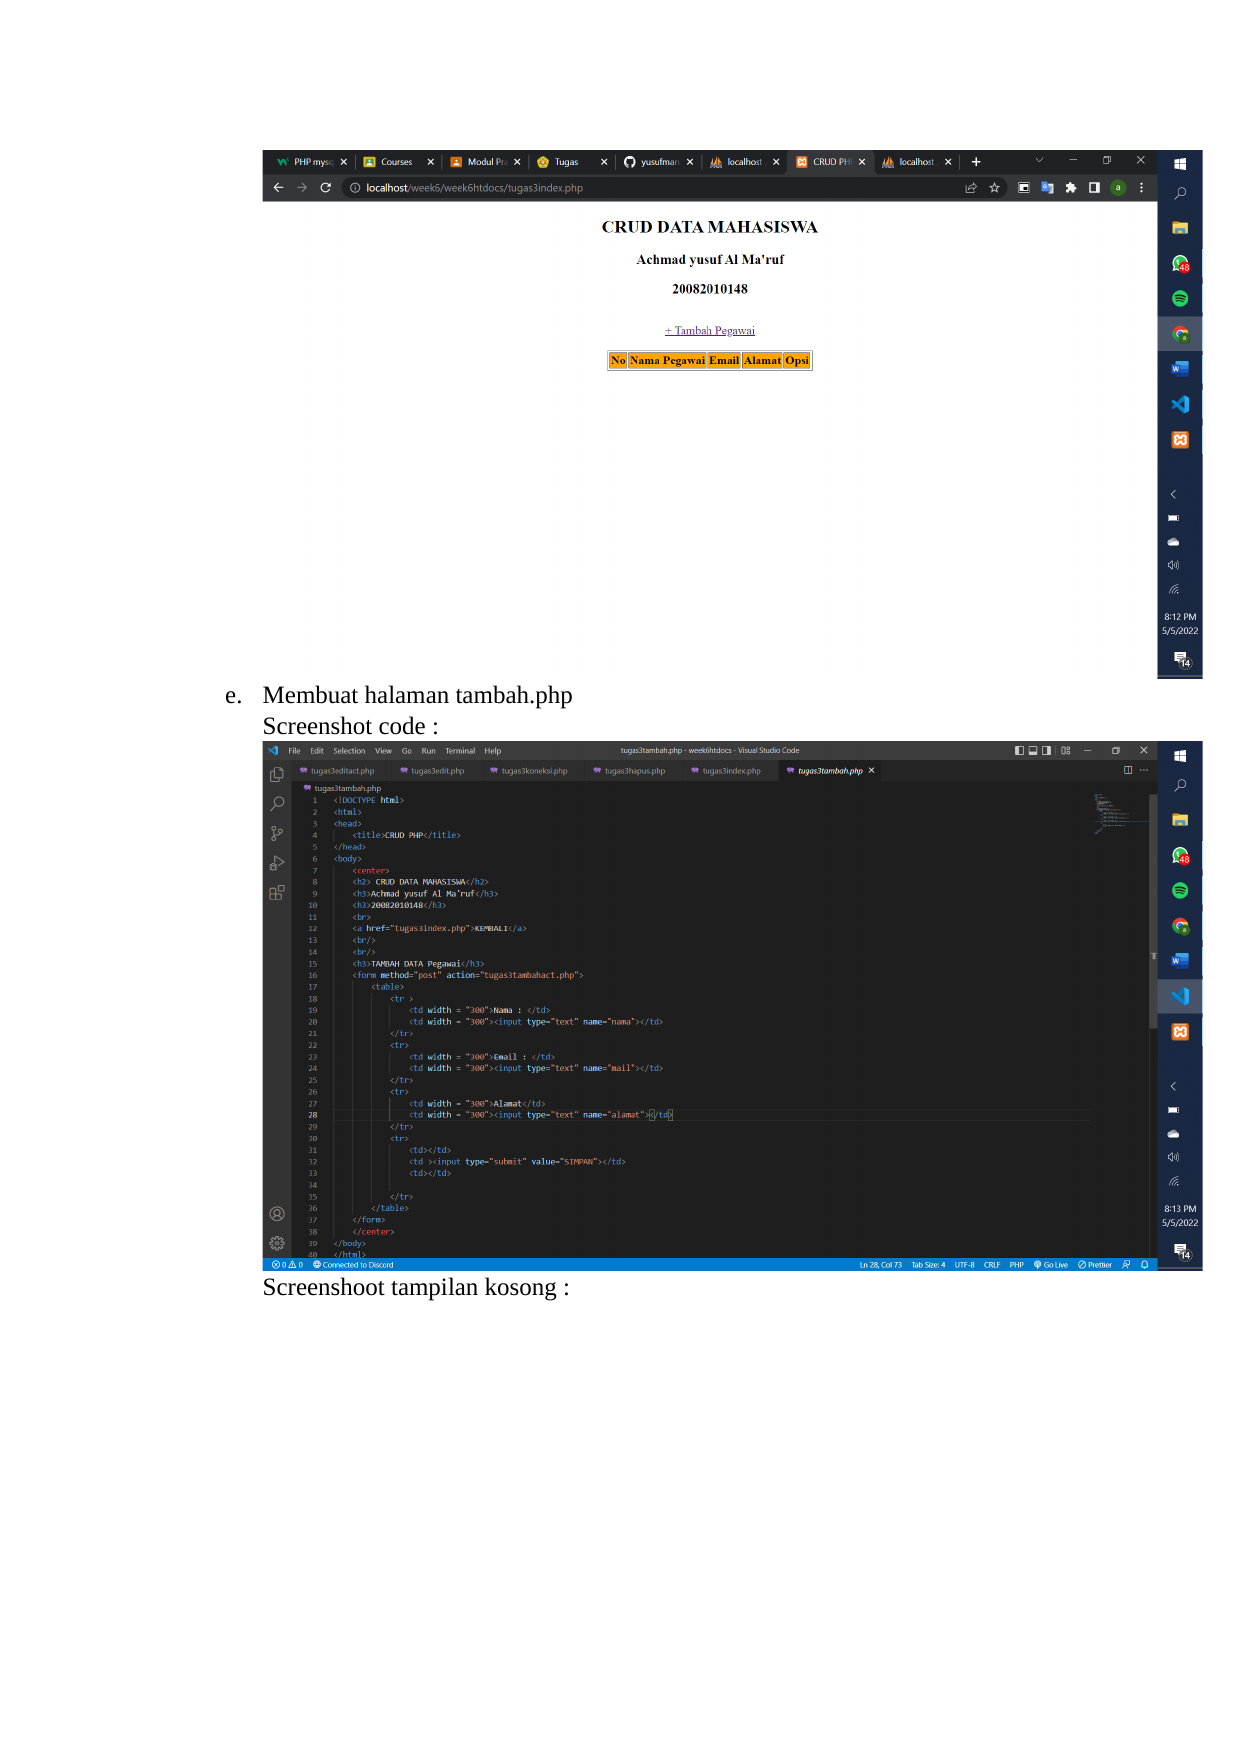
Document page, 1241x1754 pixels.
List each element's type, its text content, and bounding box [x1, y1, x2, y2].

list Screenshoot tampilan kosong : [262, 1272, 1090, 1301]
picture [262, 741, 1203, 1271]
picture [262, 150, 1203, 679]
list Membuat halaman tambah.php [225, 681, 1090, 709]
list Screenshot code : [262, 711, 1090, 740]
